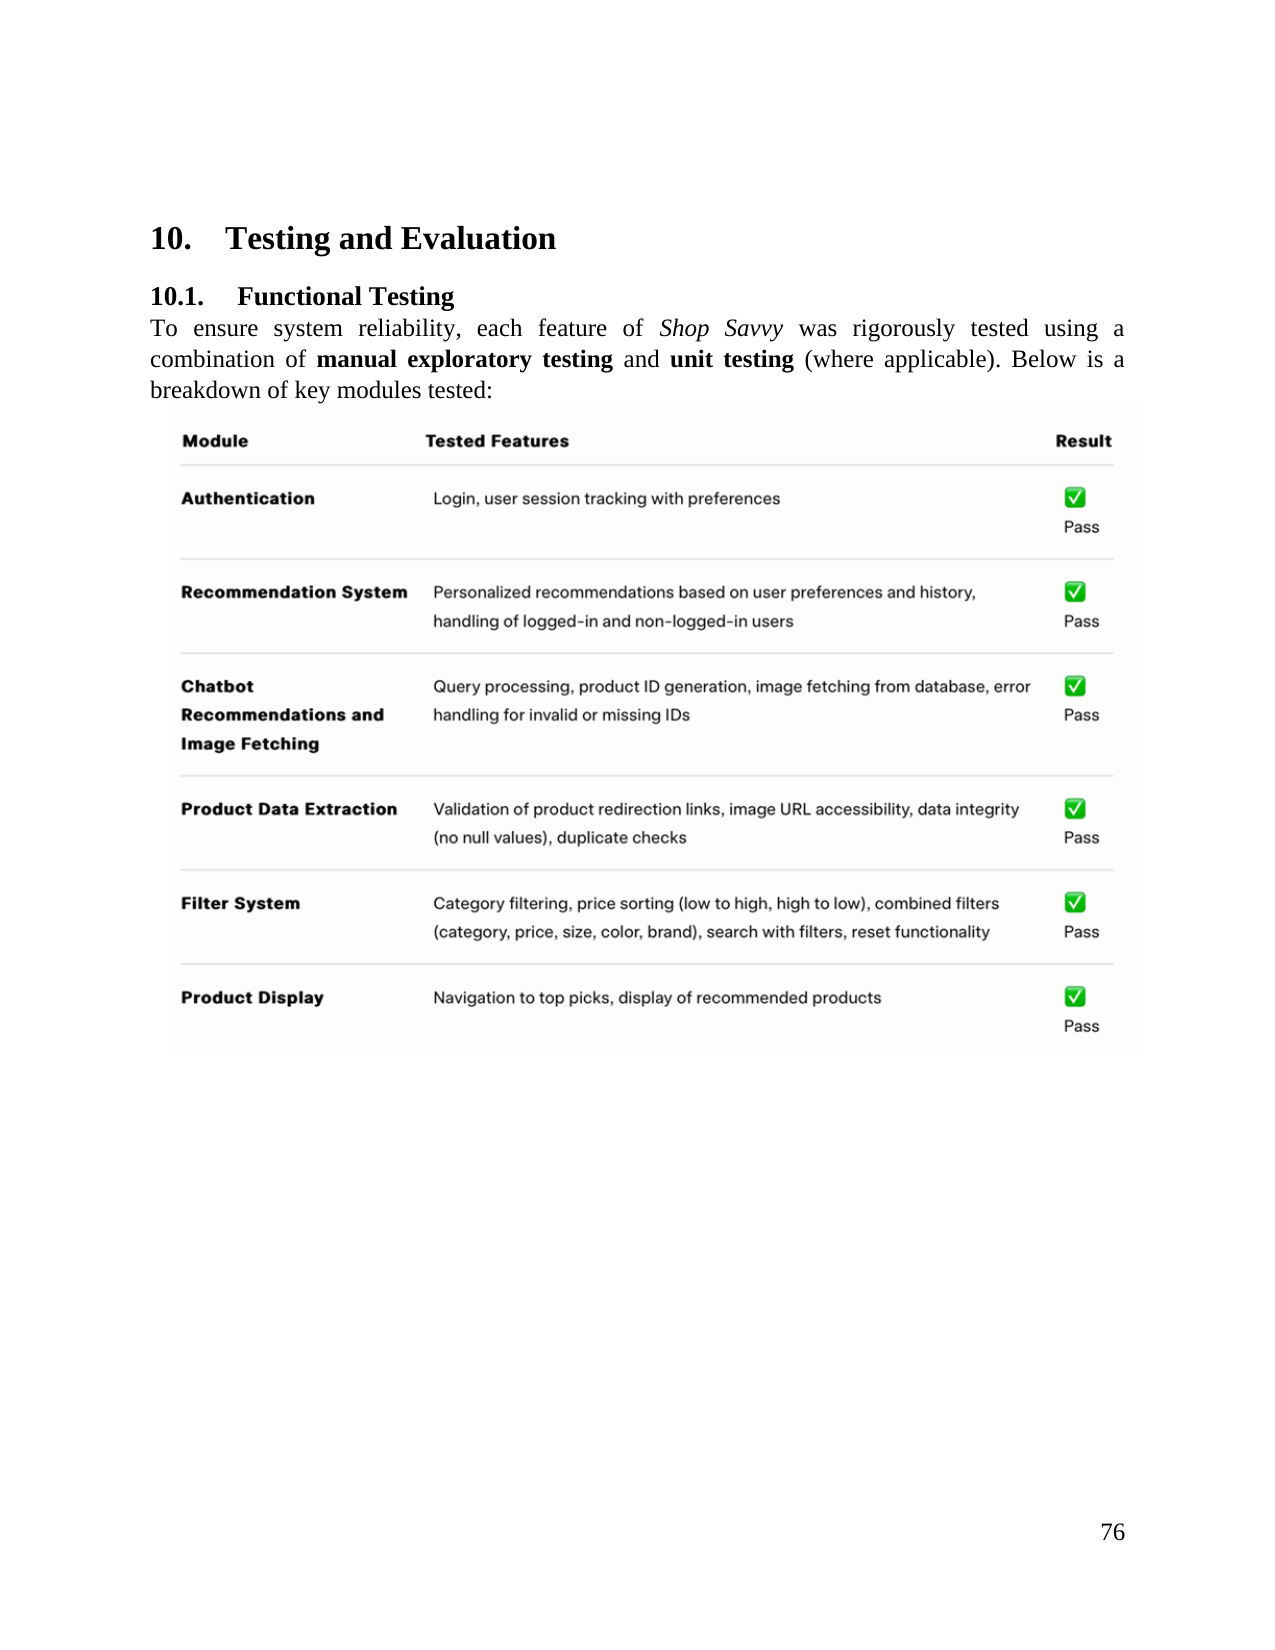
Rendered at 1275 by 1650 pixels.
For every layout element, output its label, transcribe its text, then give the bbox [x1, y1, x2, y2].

subtitle Testing and Evaluation [150, 218, 1125, 256]
text To ensure system reliability, each feature of Shop Savvy was rigorously tested using a combination of manual exploratory testing and unit testing (where applicable). Below is a breakdown of key modules tested: [150, 313, 1125, 404]
text 10.1. Functional Testing [150, 280, 1125, 311]
